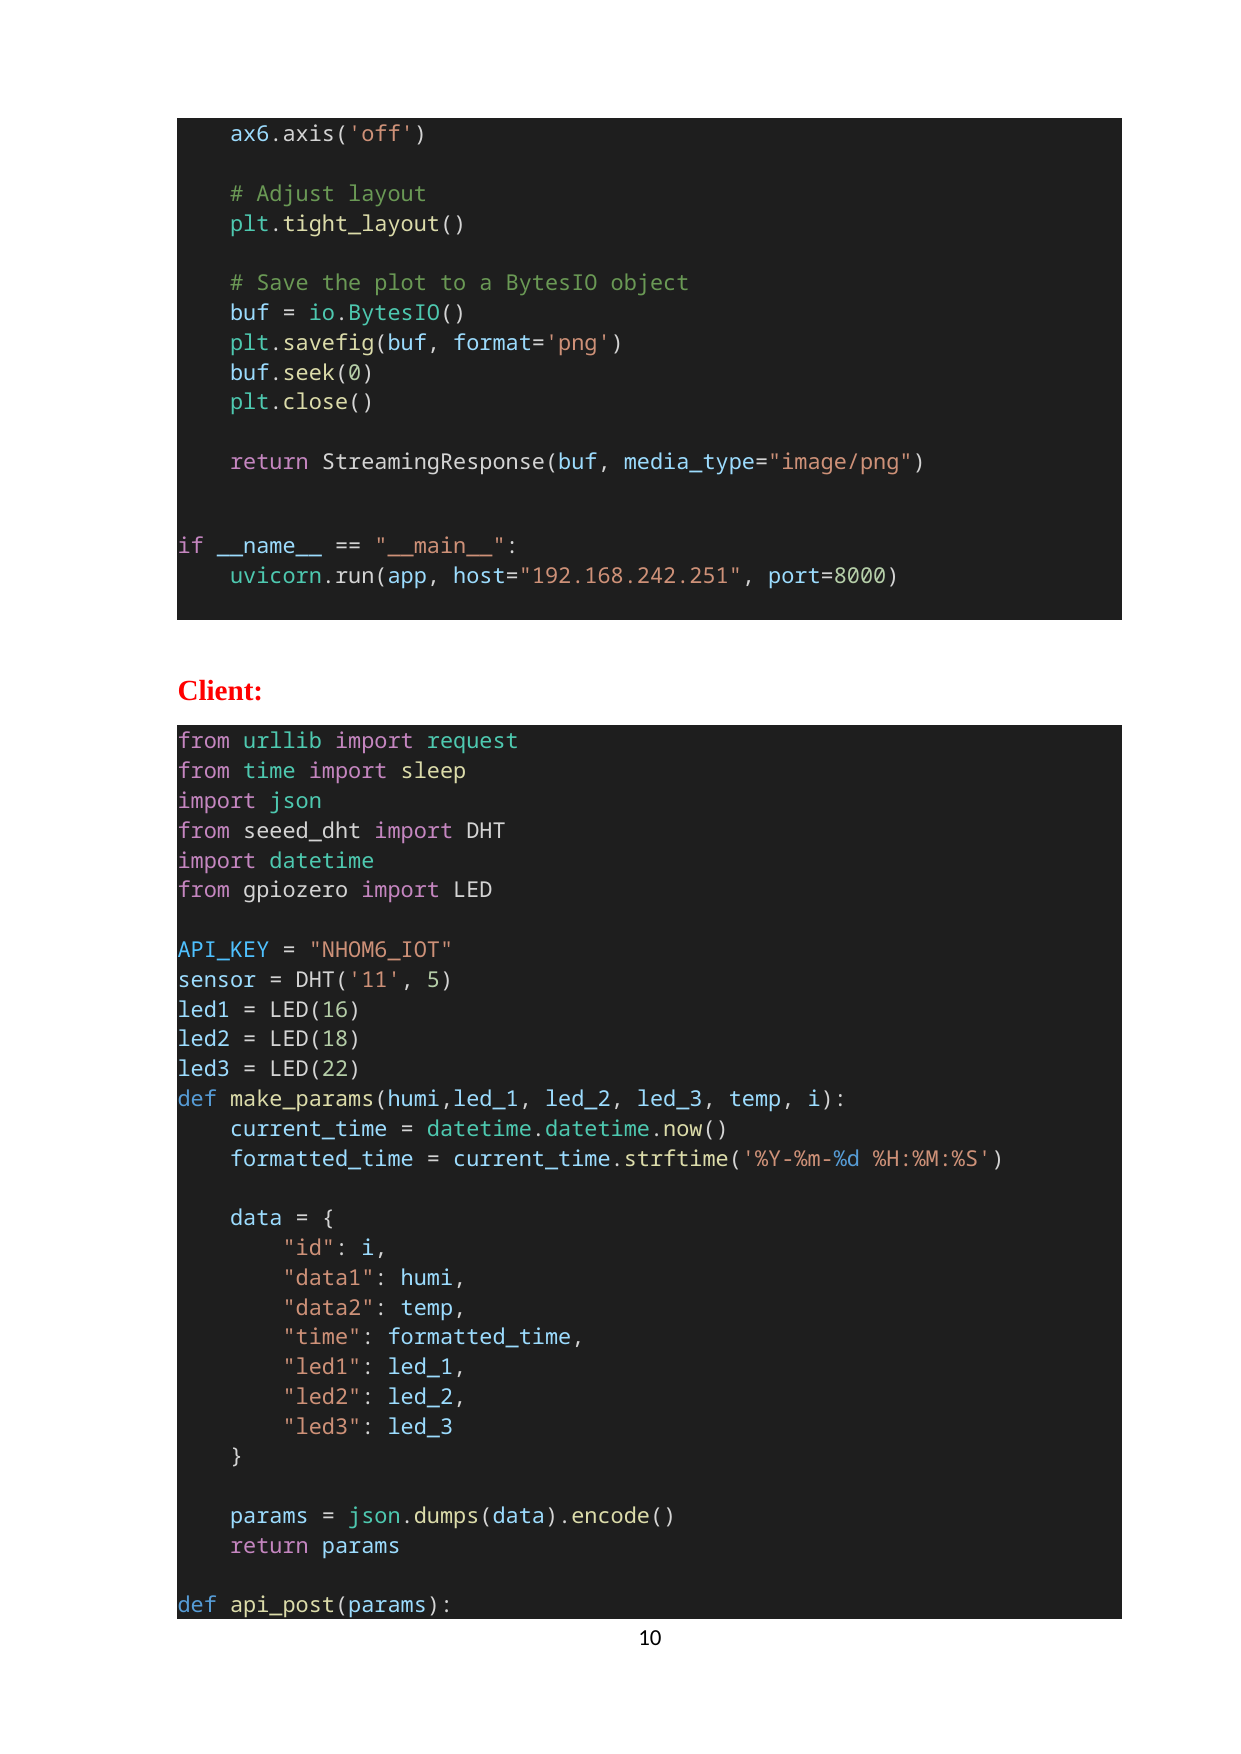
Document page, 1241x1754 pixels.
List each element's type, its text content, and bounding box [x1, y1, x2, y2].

text Client: [177, 673, 1122, 706]
text from time import sleep [177, 755, 1122, 785]
text params = json.dumps(data).encode() [177, 1500, 1122, 1530]
text ax6.axis('off') [177, 118, 1122, 148]
text } [177, 1440, 1122, 1470]
text def make_params(humi,led_1, led_2, led_3, temp, i): [177, 1083, 1122, 1113]
text "led3": led_3 [177, 1411, 1122, 1440]
text import datetime [177, 844, 1122, 874]
text return params [177, 1530, 1122, 1559]
text "led2": led_2, [177, 1381, 1122, 1411]
text from seeed_dht import DHT [177, 815, 1122, 844]
text def api_post(params): [177, 1589, 1122, 1619]
text data = { [177, 1202, 1122, 1232]
text "data2": temp, [177, 1291, 1122, 1321]
text sensor = DHT('11', 5) [177, 964, 1122, 993]
text from urllib import request [177, 725, 1122, 755]
text led2 = LED(18) [177, 1023, 1122, 1053]
text API_KEY = "NHOM6_IOT" [177, 934, 1122, 964]
text plt.savefig(buf, format='png') [177, 327, 1122, 356]
text import json [177, 785, 1122, 815]
text formatted_time = current_time.strftime('%Y-%m-%d %H:%M:%S') [177, 1142, 1122, 1172]
text "led1": led_1, [177, 1351, 1122, 1381]
text "time": formatted_time, [177, 1321, 1122, 1351]
text return StreamingResponse(buf, media_type="image/png") [177, 446, 1122, 476]
text uvicorn.run(app, host="192.168.242.251", port=8000) [177, 560, 1122, 590]
text # Save the plot to a BytesIO object [177, 267, 1122, 297]
text led1 = LED(16) [177, 993, 1122, 1023]
text current_time = datetime.datetime.now() [177, 1113, 1122, 1142]
text from gpiozero import LED [177, 874, 1122, 904]
text "id": i, [177, 1232, 1122, 1262]
text buf = io.BytesIO() [177, 297, 1122, 327]
text buf.seek(0) [177, 356, 1122, 386]
text plt.close() [177, 386, 1122, 416]
text led3 = LED(22) [177, 1053, 1122, 1083]
text # Adjust layout [177, 178, 1122, 207]
text plt.tight_layout() [177, 207, 1122, 237]
text if __name__ == "__main__": [177, 530, 1122, 560]
text "data1": humi, [177, 1262, 1122, 1291]
